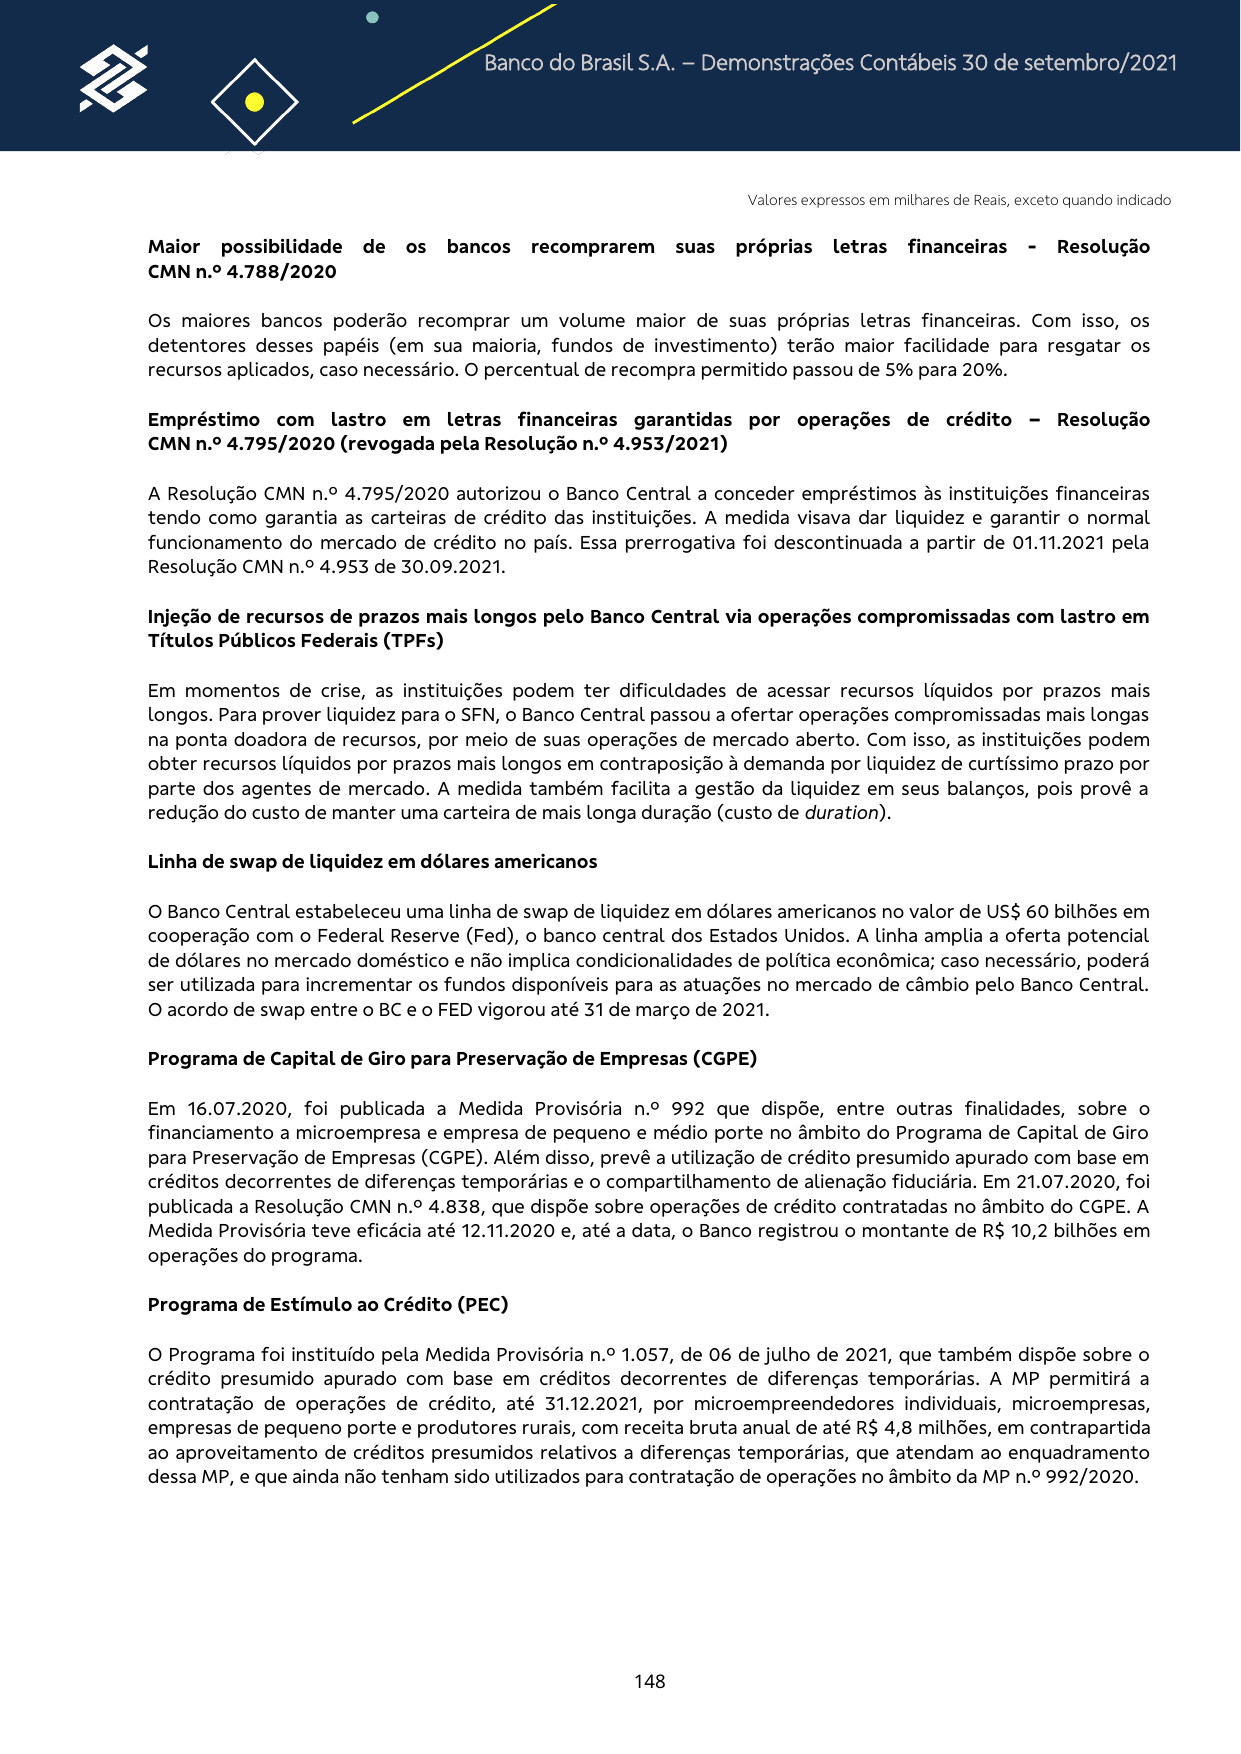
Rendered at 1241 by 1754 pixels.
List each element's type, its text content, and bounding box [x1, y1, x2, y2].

text Empréstimo com lastro em letras financeiras garantidas por operações de crédito – Resolução CMN n.º 4.795/2020 (revogada pela Resolução n.º 4.953/2021) [148, 409, 1152, 454]
text Os maiores bancos poderão recomprar um volume maior de suas próprias letras financeiras. Com isso, os detentores desses papéis (em sua maioria, fundos de investimento) terão maior facilidade para resgatar os recursos aplicados, caso necessário. O percentual de recompra permitido passou de 5% para 20%. [148, 310, 1152, 381]
text Em 16.07.2020, foi publicada a Medida Provisória n.º 992 que dispõe, entre outras finalidades, sobre o financiamento a microempresa e empresa de pequeno e médio porte no âmbito do Programa de Capital de Giro para Preservação de Empresas (CGPE). Além disso, prevê a utilização de crédito presumido apurado com base em créditos decorrentes de diferenças temporárias e o compartilhamento de alienação fiduciária. Em 21.07.2020, foi publicada a Resolução CMN n.º 4.838, que dispõe sobre operações de crédito contratadas no âmbito do CGPE. A Medida Provisória teve eficácia até 12.11.2020 e, até a data, o Banco registrou o montante de R$ 10,2 bilhões em operações do programa. [148, 1098, 1152, 1266]
text Maior possibilidade de os bancos recomprarem suas próprias letras financeiras - Resolução CMN n.º 4.788/2020 [148, 236, 1152, 282]
text O Banco Central estabeleceu uma linha de swap de liquidez em dólares americanos no valor de US$ 60 bilhões em cooperação com o Federal Reserve (Fed), o banco central dos Estados Unidos. A linha amplia a oferta potencial de dólares no mercado doméstico e não implica condicionalidades de política econômica; caso necessário, poderá ser utilizada para incrementar os fundos disponíveis para as atuações no mercado de câmbio pelo Banco Central. O acordo de swap entre o BC e o FED vigorou até 31 de março de 2021. [148, 901, 1152, 1020]
text Injeção de recursos de prazos mais longos pelo Banco Central via operações compromissadas com lastro em Títulos Públicos Federais (TPFs) [148, 606, 1152, 651]
text A Resolução CMN n.º 4.795/2020 autorizou o Banco Central a conceder empréstimos às instituições financeiras tendo como garantia as carteiras de crédito das instituições. A medida visava dar liquidez e garantir o normal funcionamento do mercado de crédito no país. Essa prerrogativa foi descontinuada a partir de 01.11.2021 pela Resolução CMN n.º 4.953 de 30.09.2021. [148, 483, 1152, 577]
text Linha de swap de liquidez em dólares americanos [148, 851, 1152, 873]
picture [79, 44, 148, 113]
text Programa de Estímulo ao Crédito (PEC) [148, 1294, 1152, 1315]
picture [210, 4, 588, 146]
text Em momentos de crise, as instituições podem ter dificuldades de acessar recursos líquidos por prazos mais longos. Para prover liquidez para o SFN, o Banco Central passou a ofertar operações compromissadas mais longas na ponta doadora de recursos, por meio de suas operações de mercado aberto. Com isso, as instituições podem obter recursos líquidos por prazos mais longos em contraposição à demanda por liquidez de curtíssimo prazo por parte dos agentes de mercado. A medida também facilita a gestão da liquidez em seus balanços, pois provê a redução do custo de manter uma carteira de mais longa duração (custo de duration). [148, 679, 1152, 823]
text O Programa foi instituído pela Medida Provisória n.º 1.057, de 06 de julho de 2021, que também dispõe sobre o crédito presumido apurado com base em créditos decorrentes de diferenças temporárias. A MP permitirá a contratação de operações de crédito, até 31.12.2021, por microempreendedores individuais, microempresas, empresas de pequeno porte e produtores rurais, com receita bruta anual de até R$ 4,8 milhões, em contrapartida ao aproveitamento de créditos presumidos relativos a diferenças temporárias, que atendam ao enquadramento dessa MP, e que ainda não tenham sido utilizados para contratação de operações no âmbito da MP n.º 992/2020. [148, 1343, 1152, 1487]
text Programa de Capital de Giro para Preservação de Empresas (CGPE) [148, 1048, 1152, 1069]
